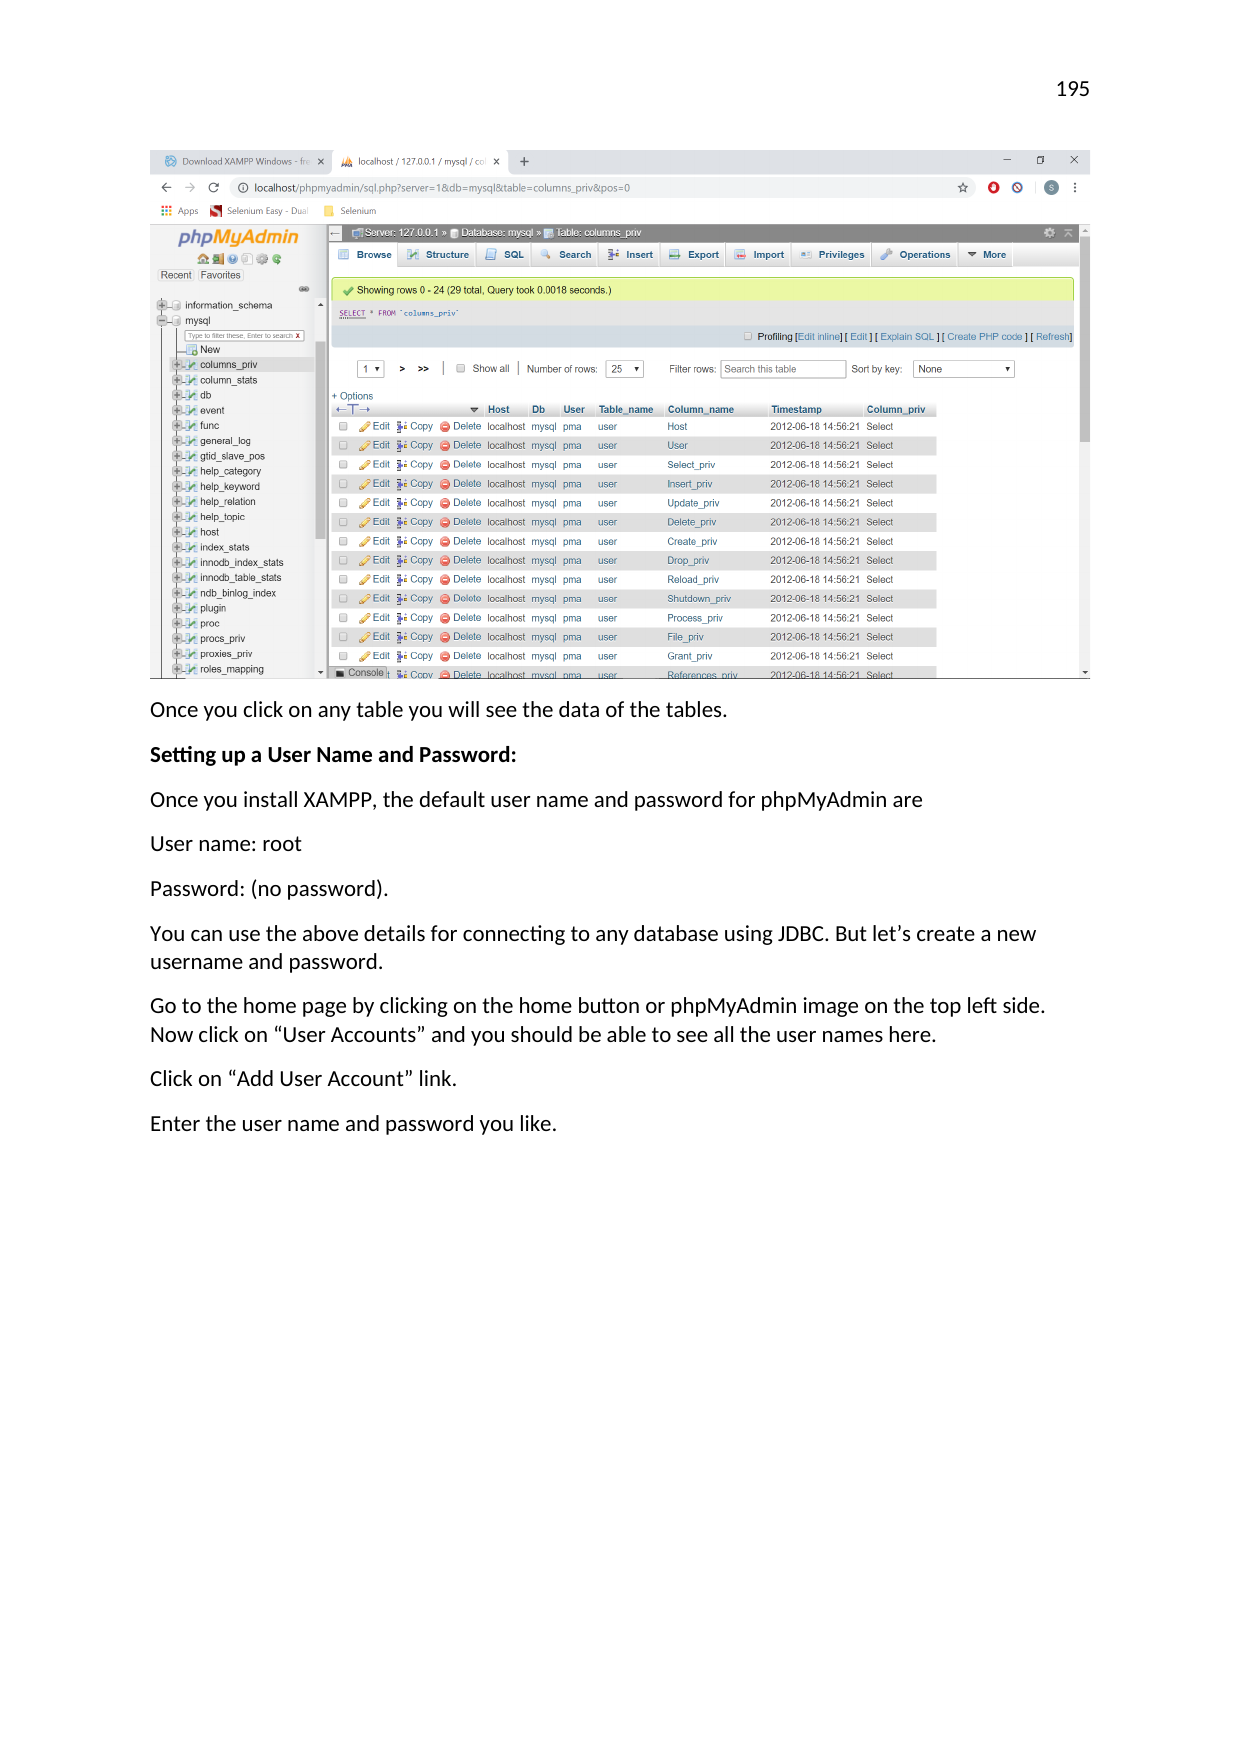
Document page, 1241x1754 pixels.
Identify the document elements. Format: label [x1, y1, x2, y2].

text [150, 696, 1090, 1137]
picture [150, 150, 1091, 679]
